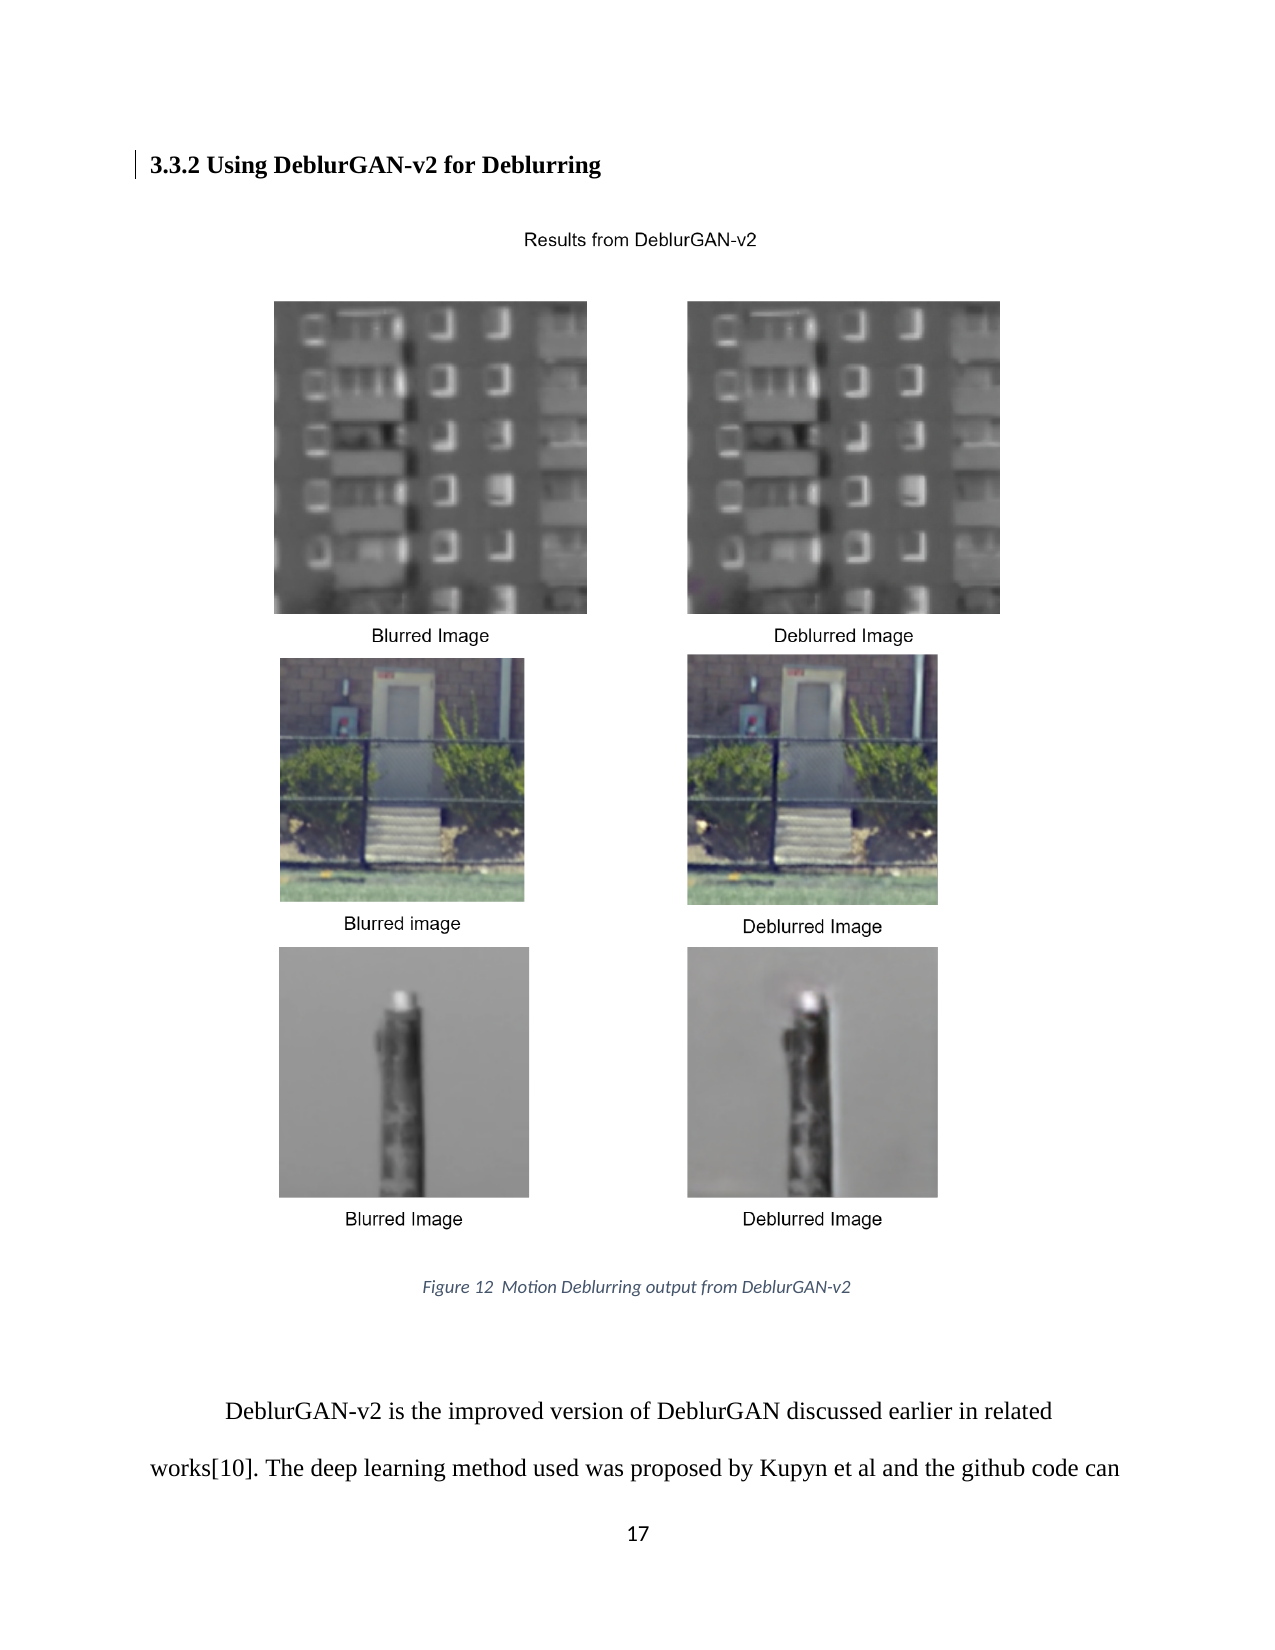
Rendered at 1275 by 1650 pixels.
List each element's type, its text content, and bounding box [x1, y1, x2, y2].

picture [258, 207, 1017, 1247]
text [150, 1396, 1125, 1482]
text 3.3.2 Using DeblurGAN-v2 for Deblurring [150, 150, 1125, 179]
